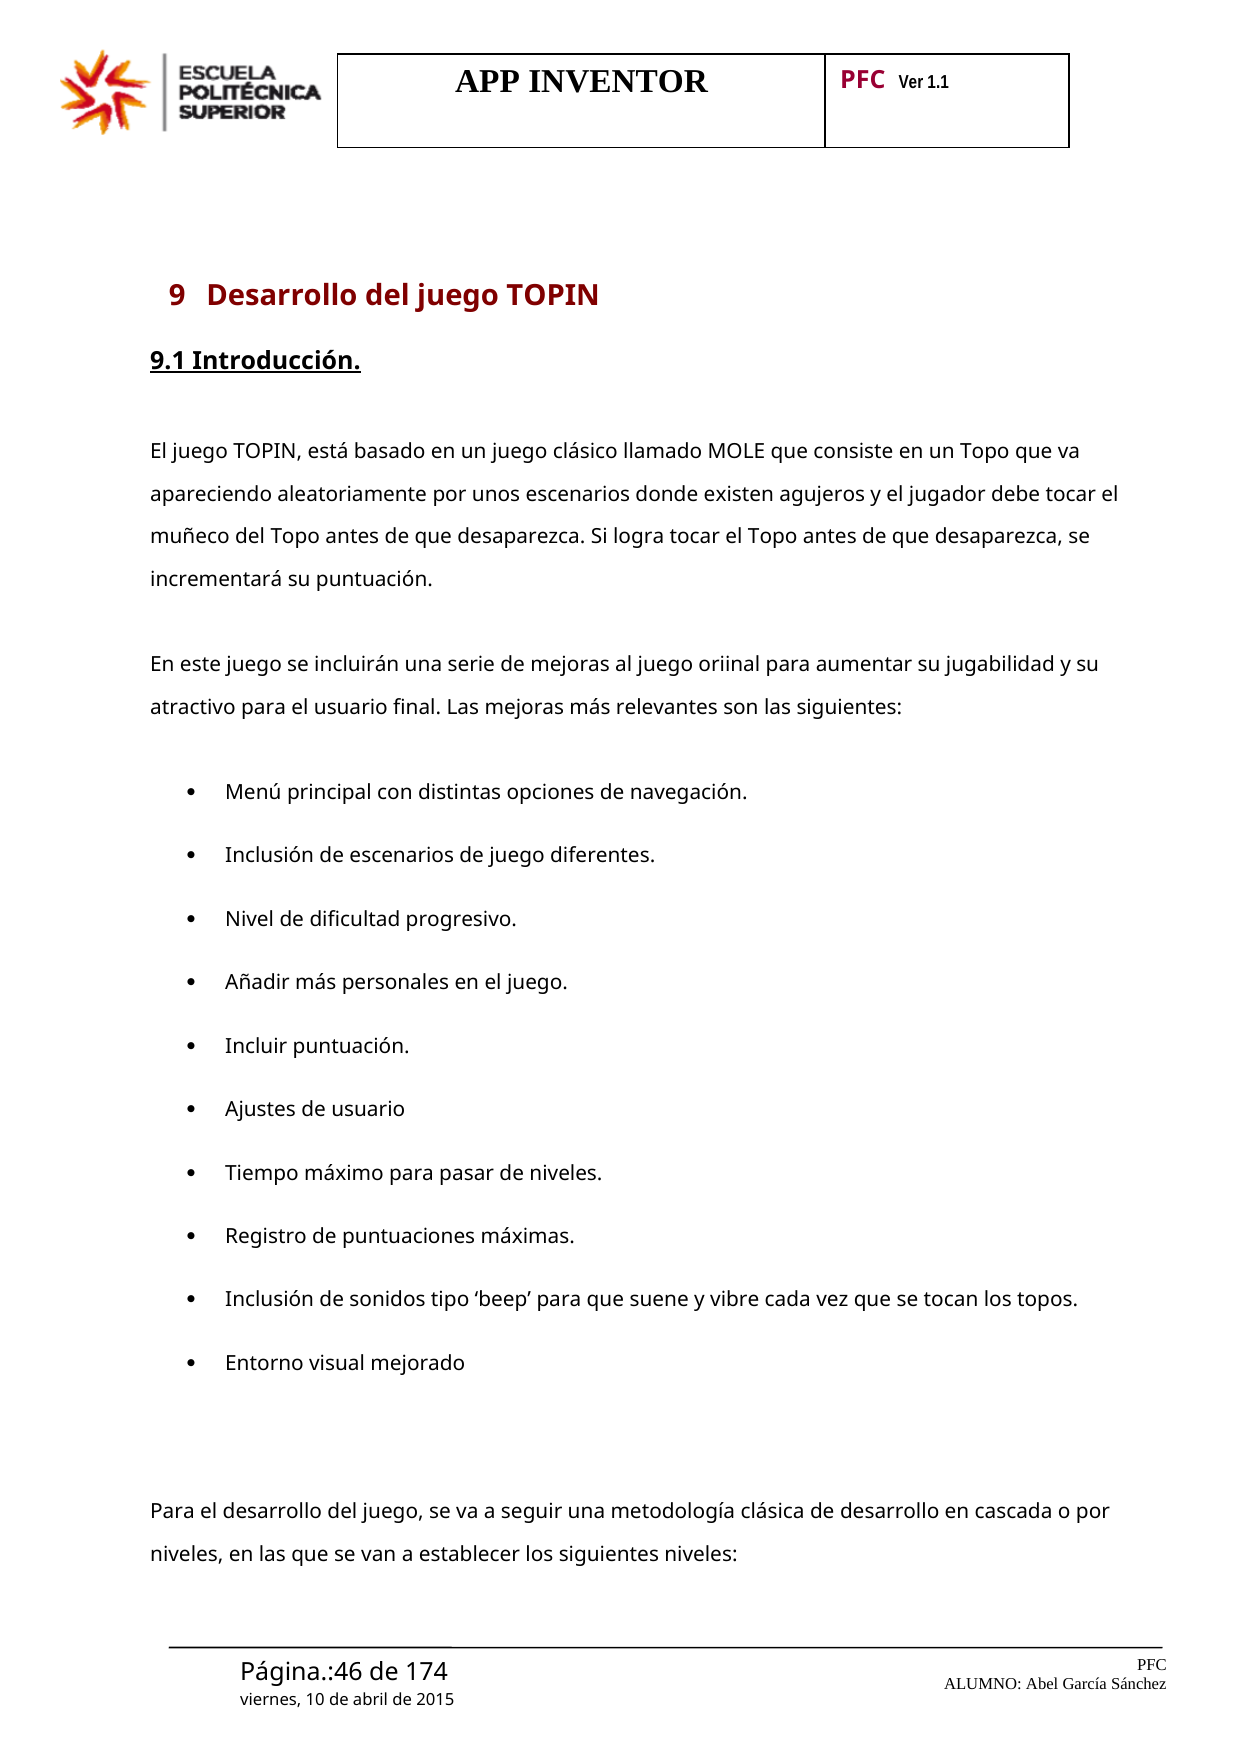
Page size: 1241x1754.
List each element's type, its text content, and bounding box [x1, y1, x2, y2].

text Para el desarrollo del juego, se va a seguir una metodología clásica de desarrollo en cascada o por niveles, en las que se van a establecer los siguientes niveles: [150, 1497, 1125, 1568]
list Incluir puntuación. [187, 1031, 1125, 1059]
list Registro de puntuaciones máximas. [187, 1221, 1125, 1249]
list Ajustes de usuario [187, 1094, 1125, 1123]
list Desarrollo del juego TOPIN [169, 274, 1125, 314]
list Nivel de dificultad progresivo. [187, 904, 1125, 932]
list Inclusión de escenarios de juego diferentes. [187, 841, 1125, 869]
text El juego TOPIN, está basado en un juego clásico llamado MOLE que consiste en un Topo que va apareciendo aleatoriamente por unos escenarios donde existen agujeros y el jugador debe tocar el muñeco del Topo antes de que desaparezca. Si logra tocar el Topo antes de que desaparezca, se incrementará su puntuación. [150, 436, 1125, 592]
text En este juego se incluirán una serie de mejoras al juego oriinal para aumentar su jugabilidad y su atractivo para el usuario final. Las mejoras más relevantes son las siguientes: [150, 649, 1125, 720]
list Tiempo máximo para pasar de niveles. [187, 1158, 1125, 1186]
text 9.1 Introducción. [150, 343, 1125, 377]
list Añadir más personales en el juego. [187, 967, 1125, 996]
list Menú principal con distintas opciones de navegación. [187, 777, 1125, 806]
list Inclusión de sonidos tipo ‘beep’ para que suene y vibre cada vez que se tocan los topos. [187, 1284, 1125, 1313]
list Entorno visual mejorado [187, 1348, 1125, 1376]
picture [60, 43, 323, 146]
